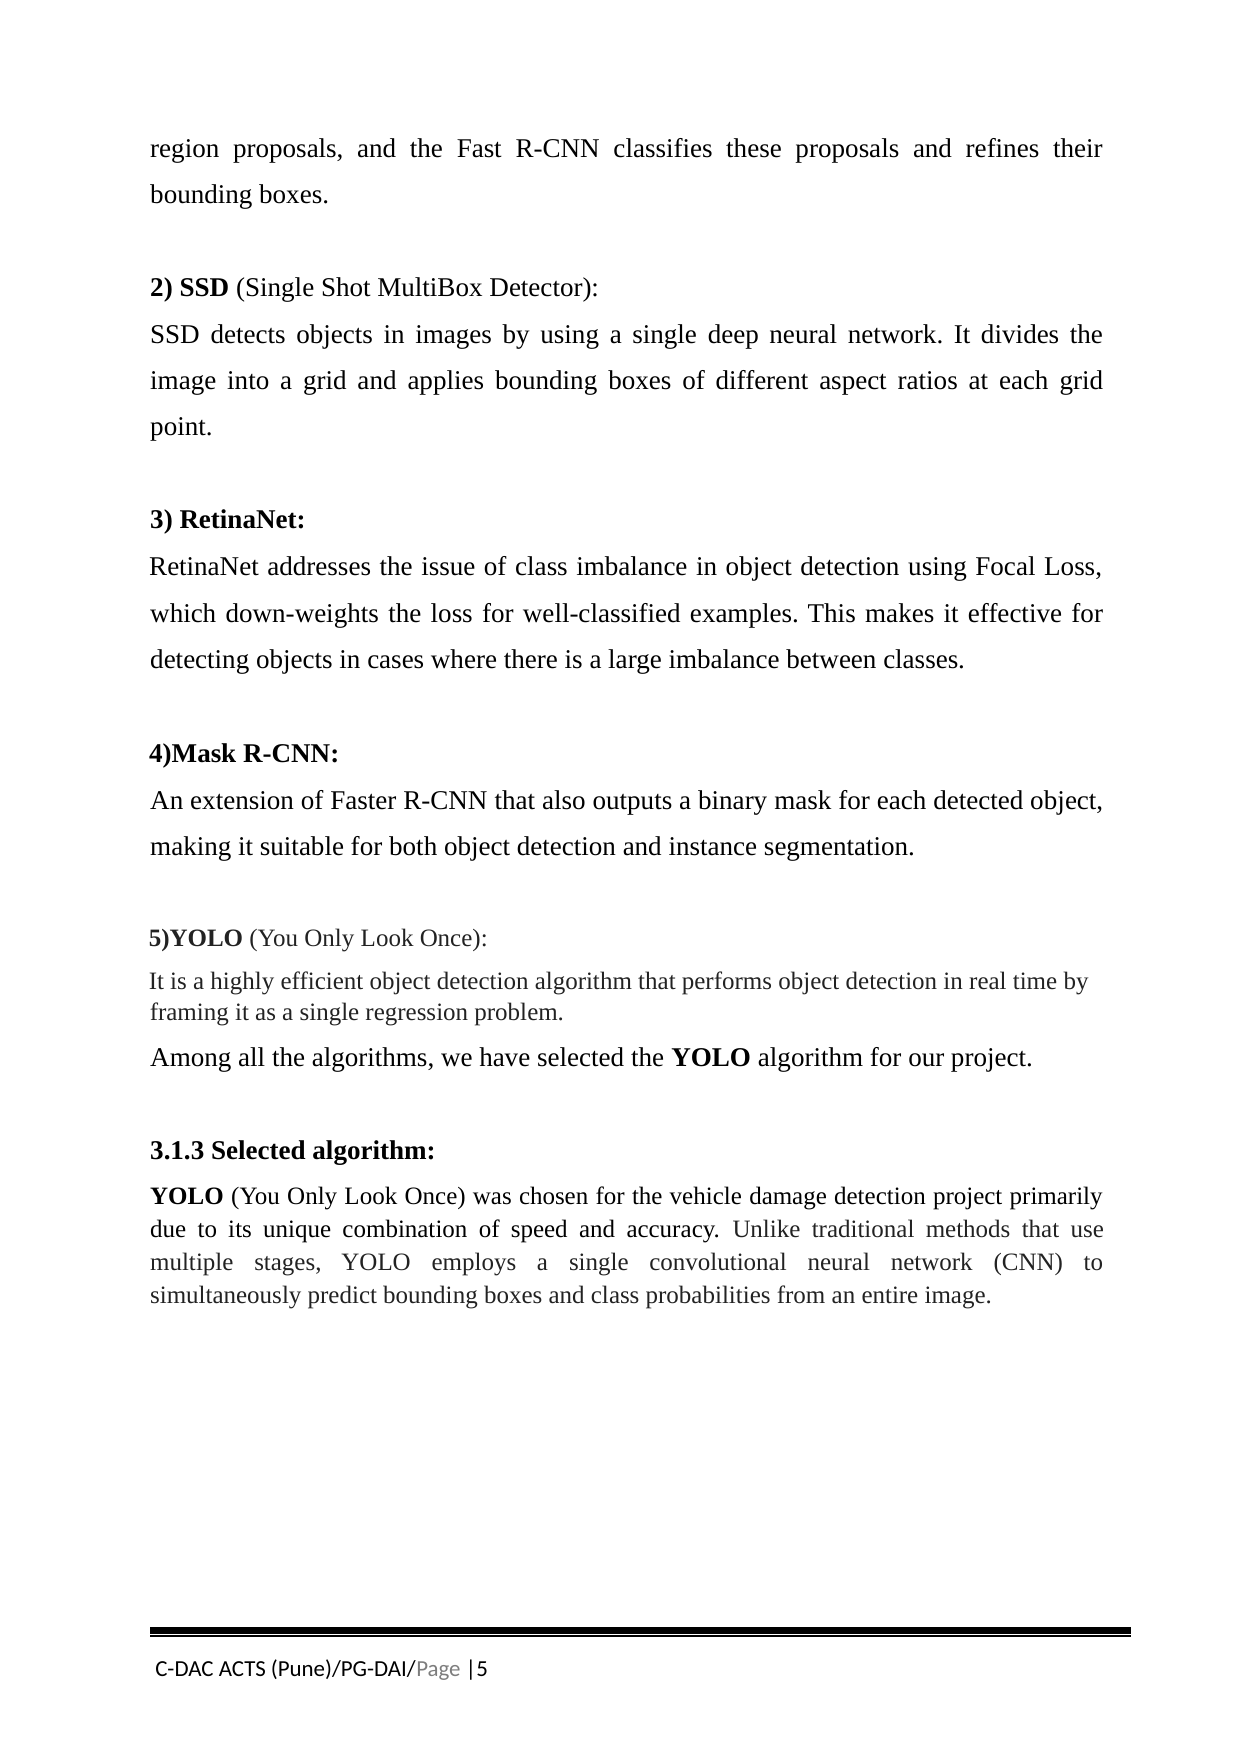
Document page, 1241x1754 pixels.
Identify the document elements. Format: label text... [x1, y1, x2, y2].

text An extension of Faster R-CNN that also outputs a binary mask for each detected object, making it suitable for both object detection and instance segmentation. [150, 784, 1104, 861]
subtitle It is a highly efficient object detection algorithm that performs object detection in real time by framing it as a single regression problem. [148, 966, 1104, 1026]
text 3.1.3 Selected algorithm: [150, 1134, 1104, 1166]
list SSD detects objects in images by using a single deep neural network. It divides the image into a grid and applies bounding boxes of different aspect ratios at each grid point. [150, 318, 1104, 442]
text YOLO (You Only Look Once) was chosen for the vehicle damage detection project primarily due to its unique combination of speed and accuracy. Unlike traditional methods that use multiple stages, YOLO employs a single convolutional neural network (CNN) to simultaneously predict bounding boxes and class probabilities from an entire image. [150, 1181, 1104, 1309]
subtitle 5)YOLO (You Only Look Once): [148, 923, 1104, 952]
text Among all the algorithms, we have selected the YOLO algorithm for our project. [150, 1041, 1104, 1072]
text 3) RetinaNet: [150, 504, 1104, 535]
text RetinaNet addresses the issue of class imbalance in object detection using Focal Loss, which down-weights the loss for well-classified examples. This makes it effective for detecting objects in cases where there is a large imbalance between classes. [149, 551, 1104, 674]
text 4)Mask R-CNN: [149, 737, 1104, 768]
list 2) SSD (Single Shot MultiBox Detector): [150, 271, 1104, 302]
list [150, 132, 1104, 210]
